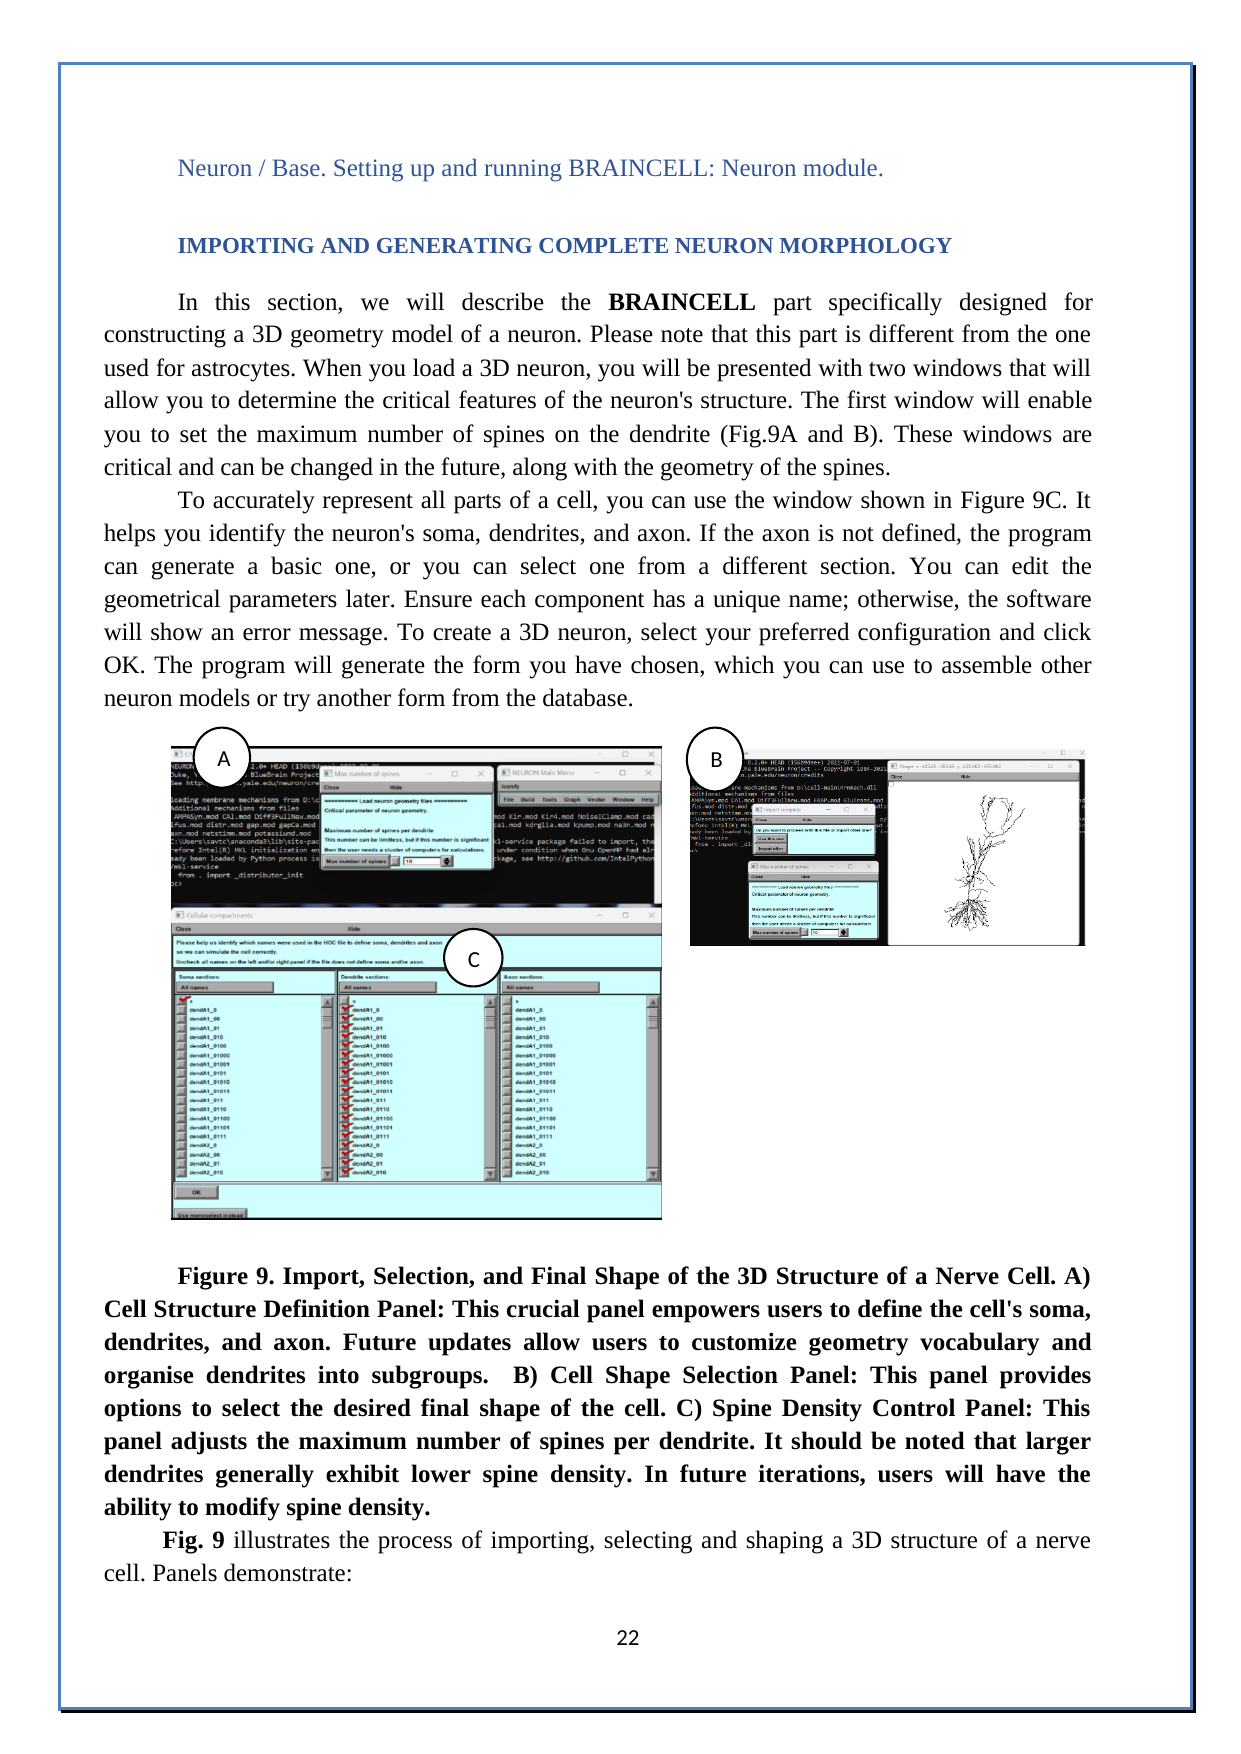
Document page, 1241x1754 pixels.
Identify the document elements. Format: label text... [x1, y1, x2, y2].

picture [690, 749, 1086, 946]
text Figure 9. Import, Selection, and Final Shape of the 3D Structure of a Nerve Cell. A) Cell Structure Definition Panel: This crucial panel empowers users to define the cell's soma, dendrites, and axon. Future updates allow users to customize geometry vocabulary and organise dendrites into subgroups. B) Cell Shape Selection Panel: This panel provides options to select the desired final shape of the cell. C) Spine Density Control Panel: This panel adjusts the maximum number of spines per dendrite. It should be noted that larger dendrites generally exhibit lower spine density. In future iterations, users will have the ability to modify spine density. [103, 1261, 1093, 1521]
text In this section, we will describe the BRAINCELL part specifically designed for constructing a 3D geometry model of a neuron. Please note that this part is different from the one used for astrocytes. When you load a 3D neuron, you will be presented with two windows that will allow you to determine the critical features of the neuron's structure. The first window will enable you to set the maximum number of spines on the dendrite (Fig.9A and B). These windows are critical and can be changed in the future, along with the geometry of the spines. [103, 287, 1093, 480]
subtitle IMPORTING AND GENERATING COMPLETE NEURON MORPHOLOGY [103, 233, 1093, 259]
text To accurately represent all parts of a cell, you can use the window shown in Figure 9C. It helps you identify the neuron's soma, dendrites, and axon. If the axon is not defined, the program can generate a basic one, or you can select one from a different section. You can edit the geometrical parameters later. Ensure each component has a unique name; otherwise, the software will show an error message. To create a 3D neuron, select your preferred configuration and click OK. The program will generate the form you have chosen, which you can use to assemble other neuron models or try another form from the database. [103, 485, 1093, 712]
text Fig. 9 illustrates the process of importing, selecting and shaping a 3D structure of a nerve cell. Panels demonstrate: [103, 1526, 1093, 1587]
picture [171, 746, 662, 1220]
subtitle Neuron / Base. Setting up and running BRAINCELL: Neuron module. [103, 153, 1093, 182]
